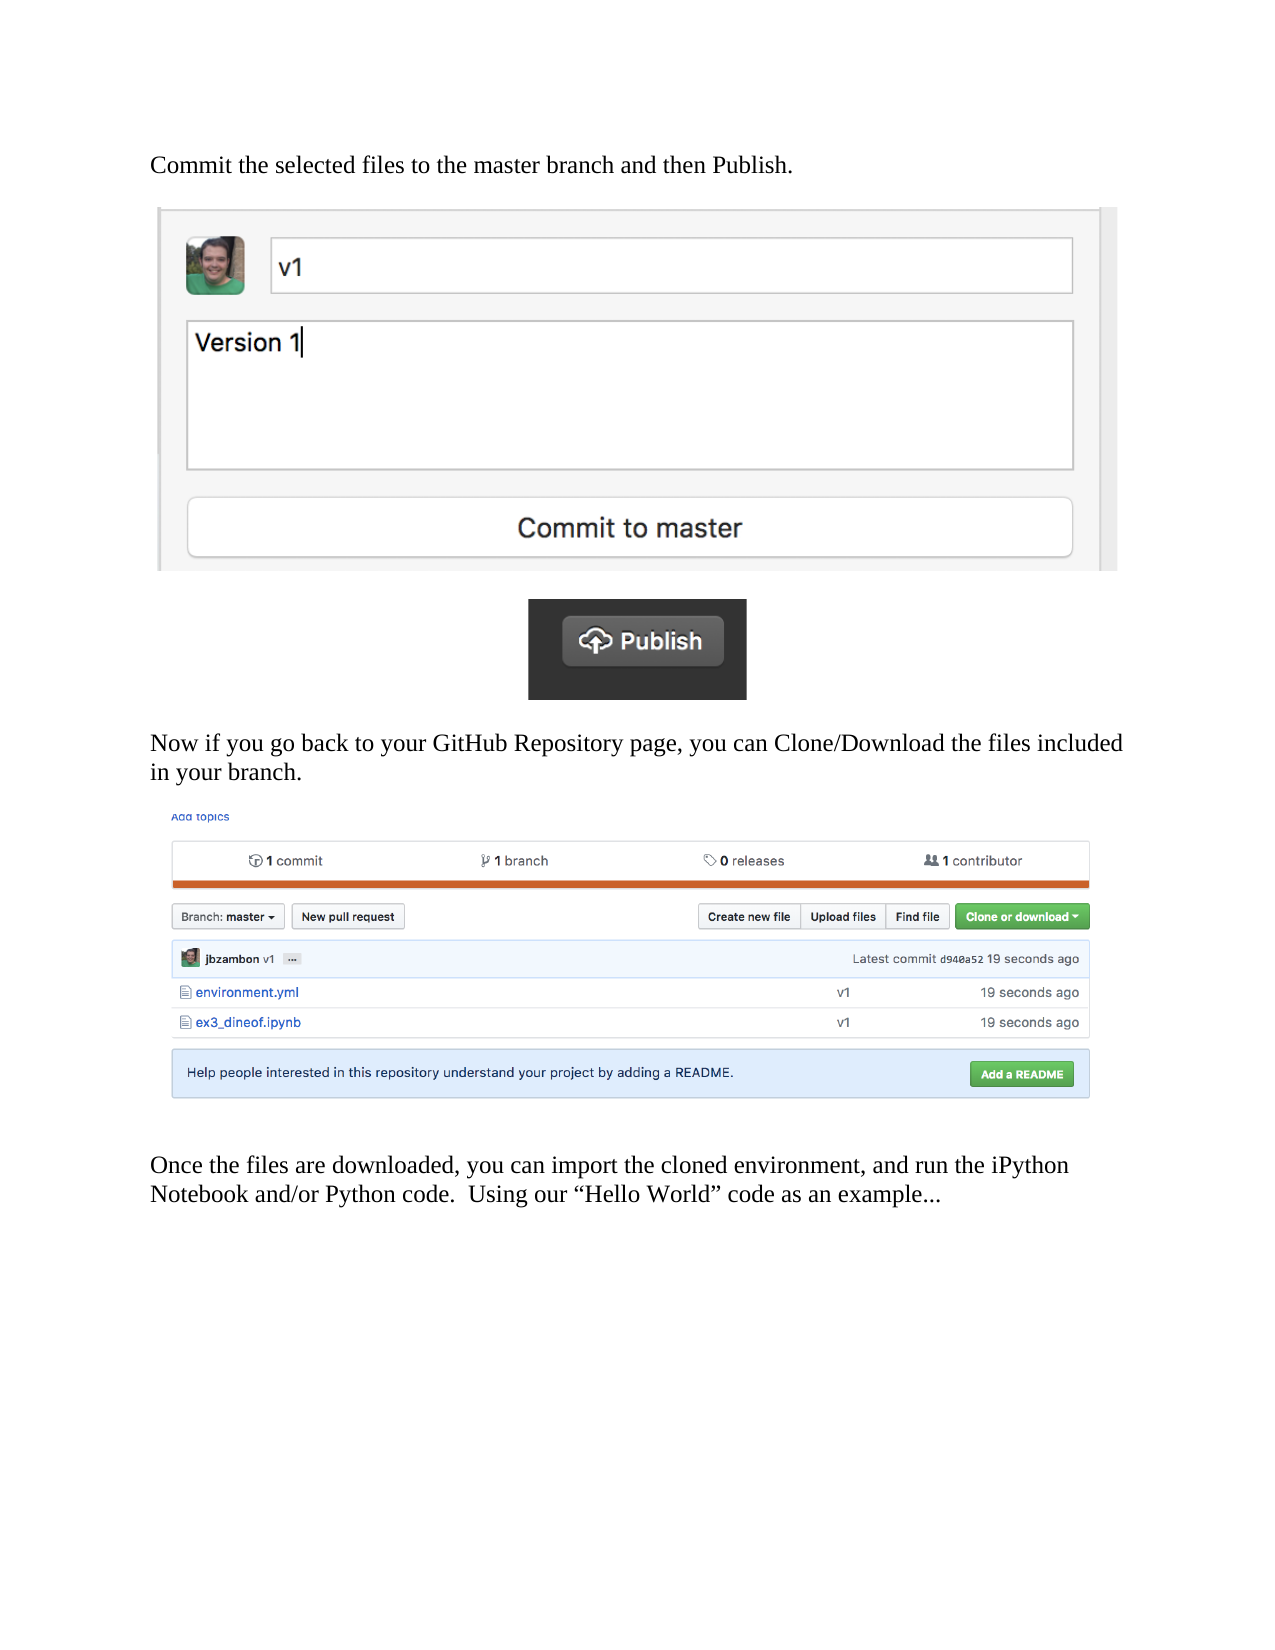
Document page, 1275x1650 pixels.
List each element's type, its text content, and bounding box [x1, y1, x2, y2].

text Commit the selected files to the master branch and then Publish. [150, 150, 1125, 179]
text Now if you go back to your GitHub Repository page, you can Clone/Download the files included in your branch. [150, 728, 1125, 786]
picture [528, 599, 747, 700]
picture [150, 814, 1125, 1122]
picture [157, 207, 1118, 571]
text Once the files are downloaded, you can import the cloned environment, and run the iPython Notebook and/or Python code. Using our “Hello World” code as an example... [150, 1150, 1125, 1207]
